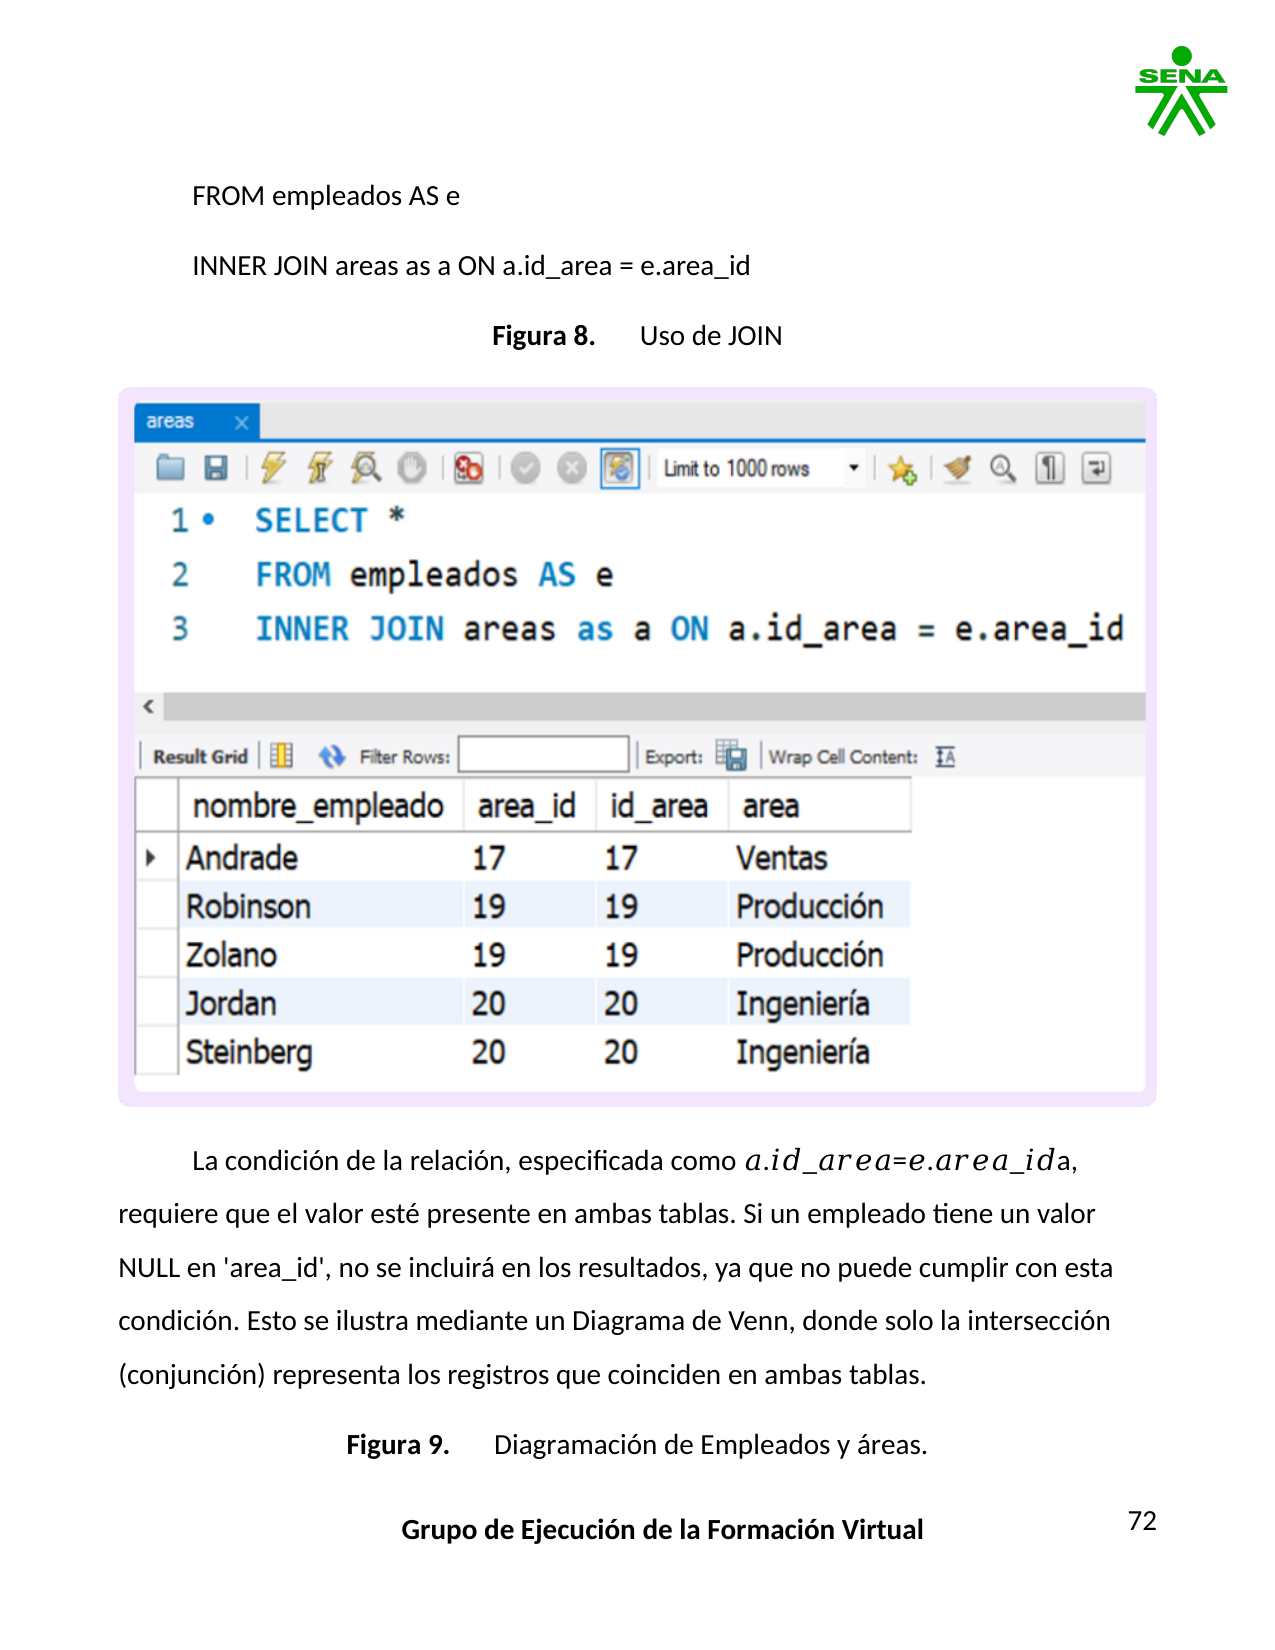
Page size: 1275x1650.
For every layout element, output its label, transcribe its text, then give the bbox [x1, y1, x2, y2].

text La condición de la relación, especificada como 𝑎.𝑖𝑑_𝑎𝑟𝑒𝑎=𝑒.𝑎𝑟𝑒𝑎_𝑖𝑑a, requiere que el valor esté presente en ambas tablas. Si un empleado tiene un valor NULL en 'area_id', no se incluirá en los resultados, ya que no puede cumplir con esta condición. Esto se ilustra mediante un Diagrama de Venn, donde solo la intersección (conjunción) representa los registros que coinciden en ambas tablas. [118, 1141, 1157, 1391]
text Diagramación de Empleados y áreas. [118, 1426, 1157, 1462]
picture [1135, 46, 1228, 136]
text INNER JOIN areas as a ON a.id_area = e.area_id [118, 247, 1157, 283]
text Uso de JOIN [118, 317, 1157, 353]
picture [118, 387, 1157, 1107]
text FROM empleados AS e [118, 177, 1157, 213]
